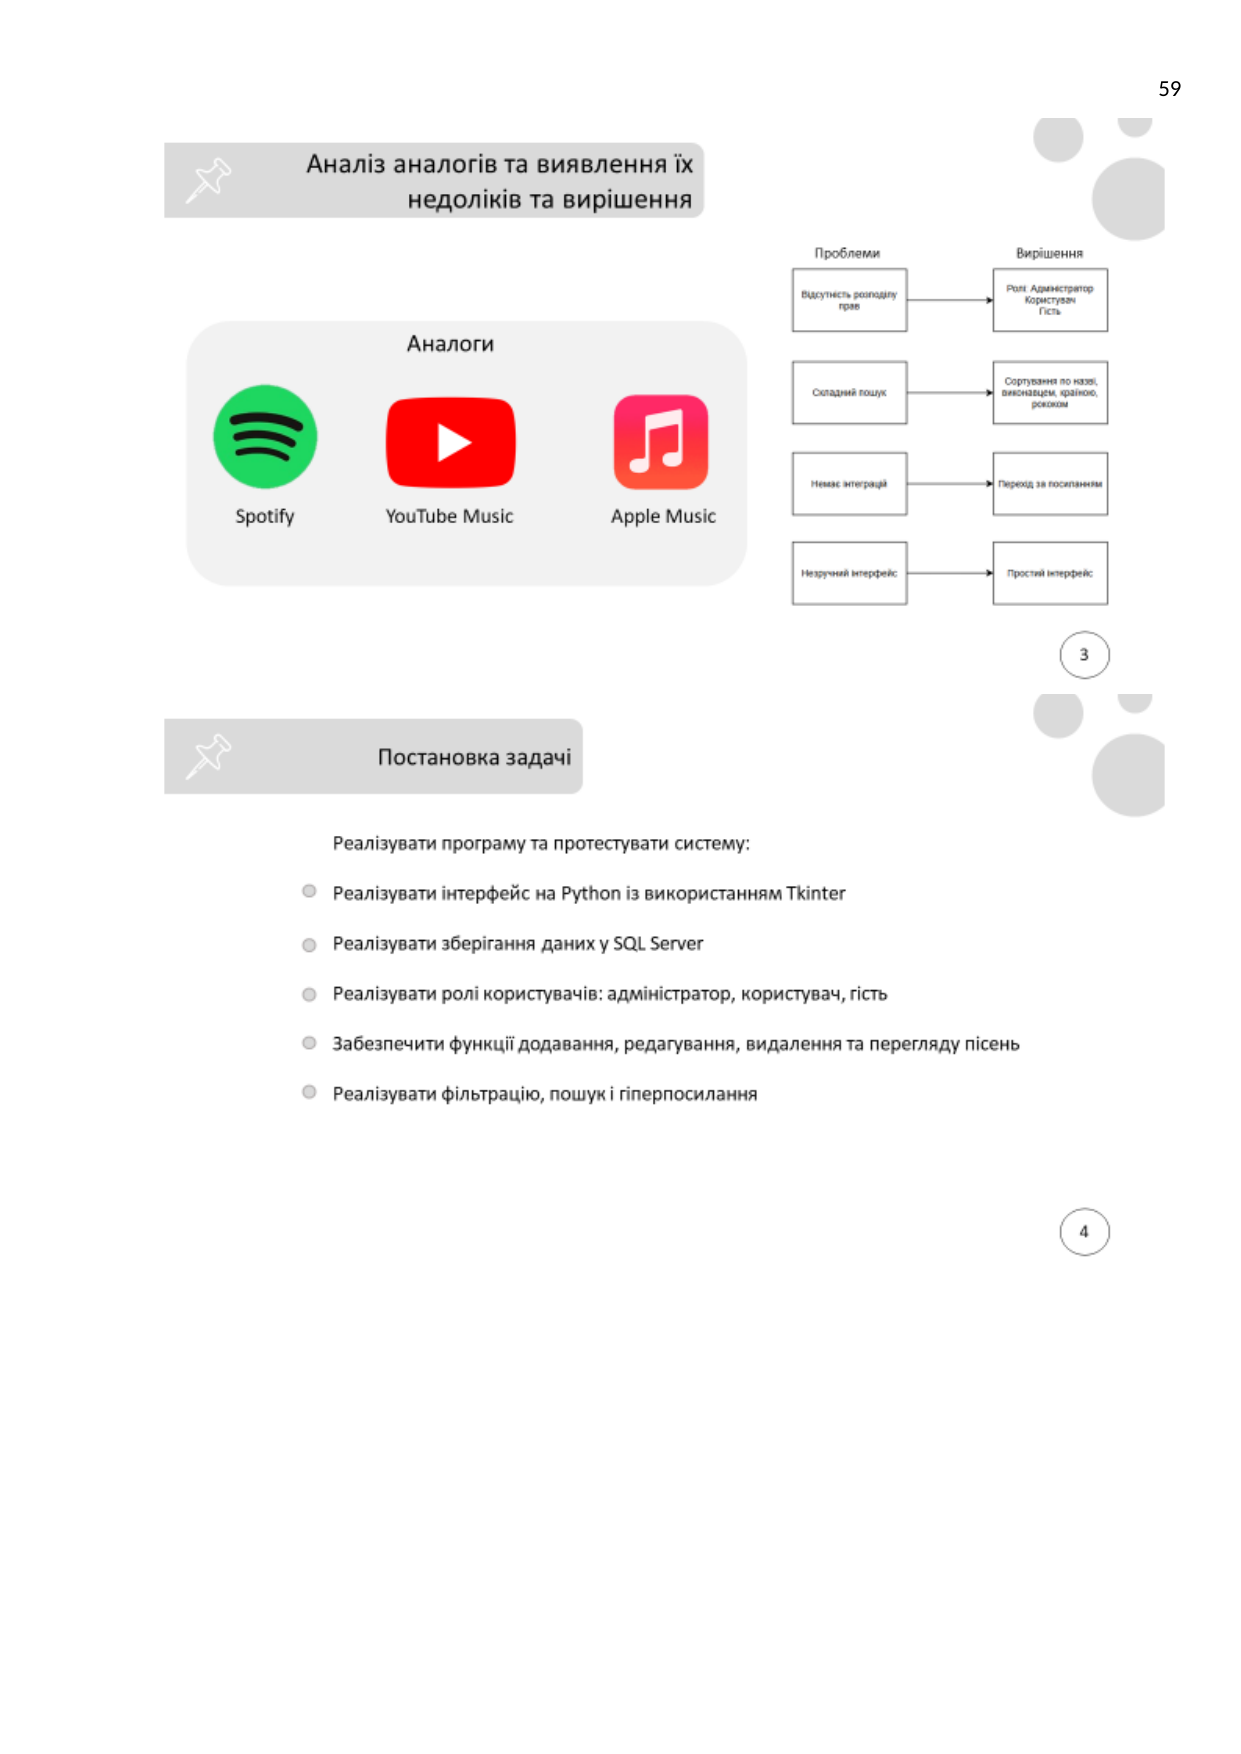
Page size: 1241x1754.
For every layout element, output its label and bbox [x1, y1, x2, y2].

picture [164, 694, 1165, 1258]
picture [164, 118, 1165, 681]
